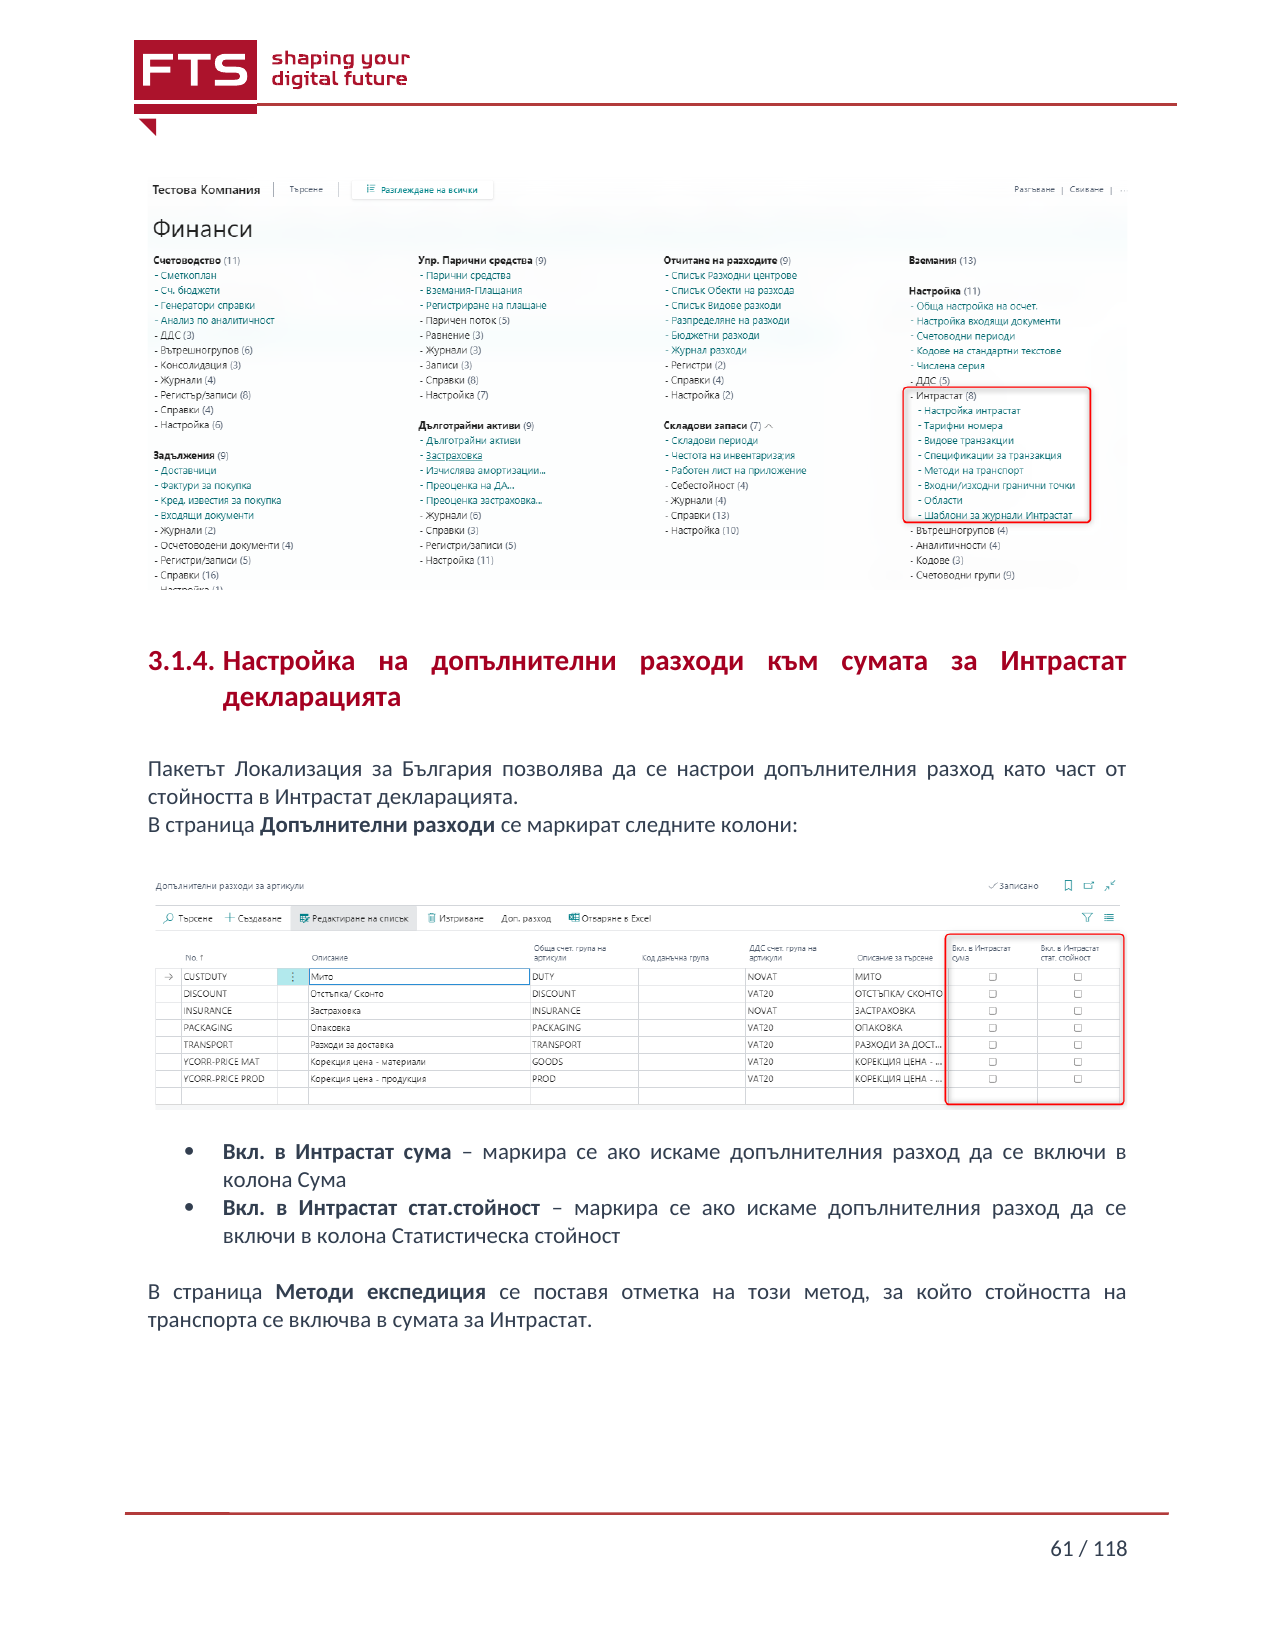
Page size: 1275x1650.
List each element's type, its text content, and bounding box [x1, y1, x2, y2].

list Вкл. в Интрастат стат.стойност – маркира се ако искаме допълнителния разход да се включи в колона Статистическа стойност [185, 1193, 1127, 1249]
text В страница Допълнителни разходи се маркират следните колони: [148, 810, 1127, 838]
list Вкл. в Интрастат сума – маркира се ако искаме допълнителния разход да се включи в колона Сума [185, 1137, 1127, 1193]
text Пакетът Локализация за България позволява да се настрои допълнителния разход като част от стойността в Интрастат декларацията. [148, 754, 1127, 810]
text В страница Методи експедиция се поставя отметка на този метод, за който стойността на транспорта се включва в сумата за Интрастат. [148, 1277, 1127, 1333]
subtitle Настройка на допълнителни разходи към сумата за Интрастат декларацията [148, 642, 1127, 714]
picture [147, 866, 1128, 1110]
picture [147, 177, 1128, 590]
